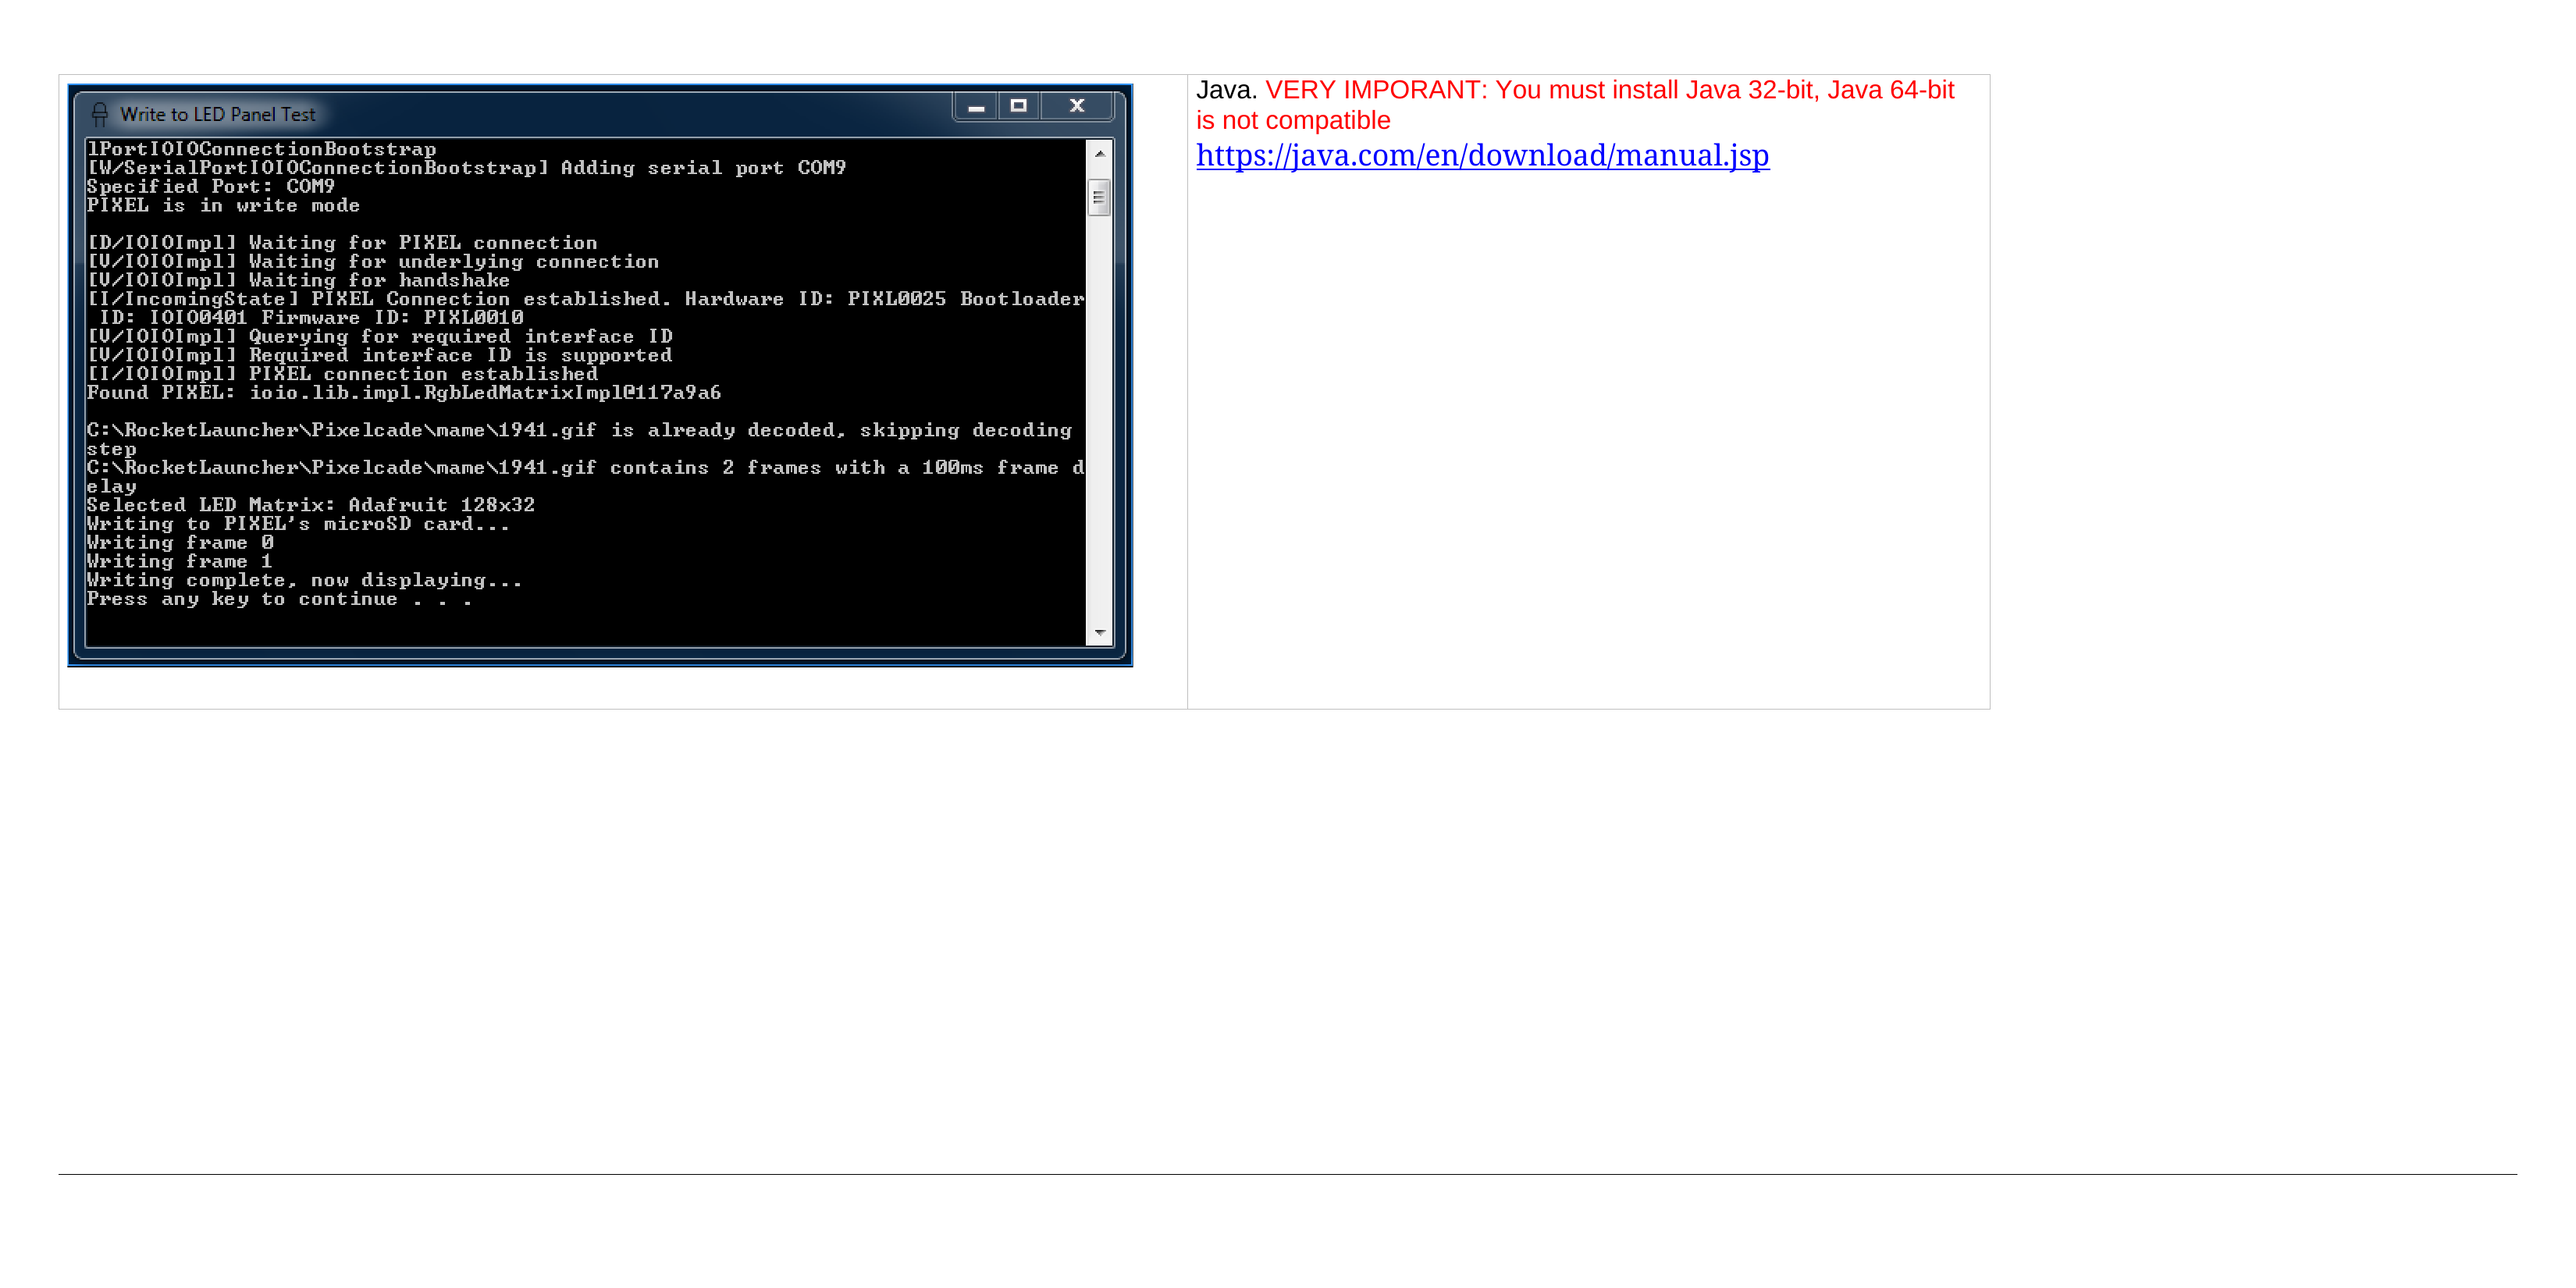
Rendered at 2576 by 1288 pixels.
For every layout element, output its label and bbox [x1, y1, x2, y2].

table_cell [59, 75, 1187, 709]
picture [67, 84, 1133, 667]
table_cell [1188, 75, 1990, 709]
